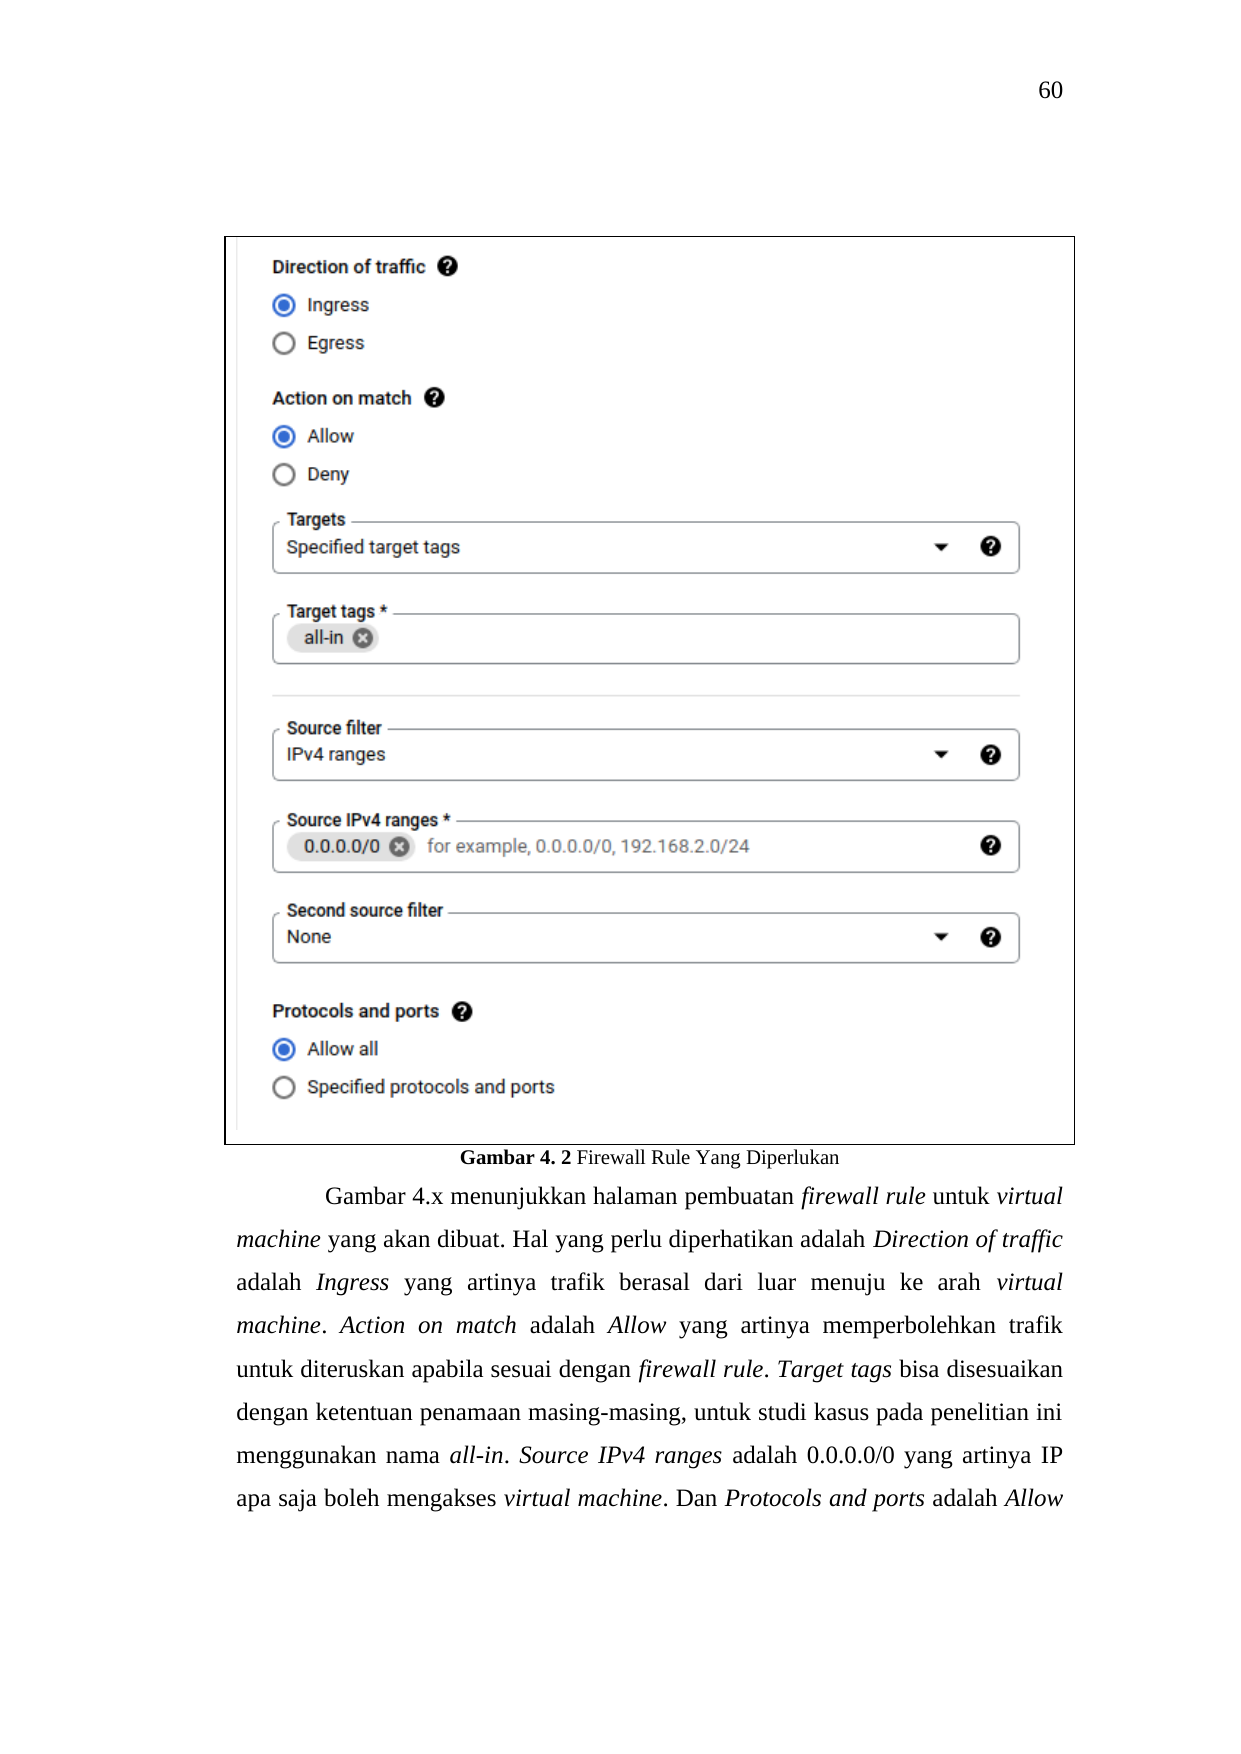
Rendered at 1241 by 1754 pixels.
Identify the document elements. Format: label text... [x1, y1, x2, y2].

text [236, 1181, 1063, 1512]
table_header [226, 237, 1074, 1144]
text Gambar 4. 2 Firewall Rule Yang Diperlukan [236, 1145, 1063, 1169]
picture [236, 237, 1064, 1130]
